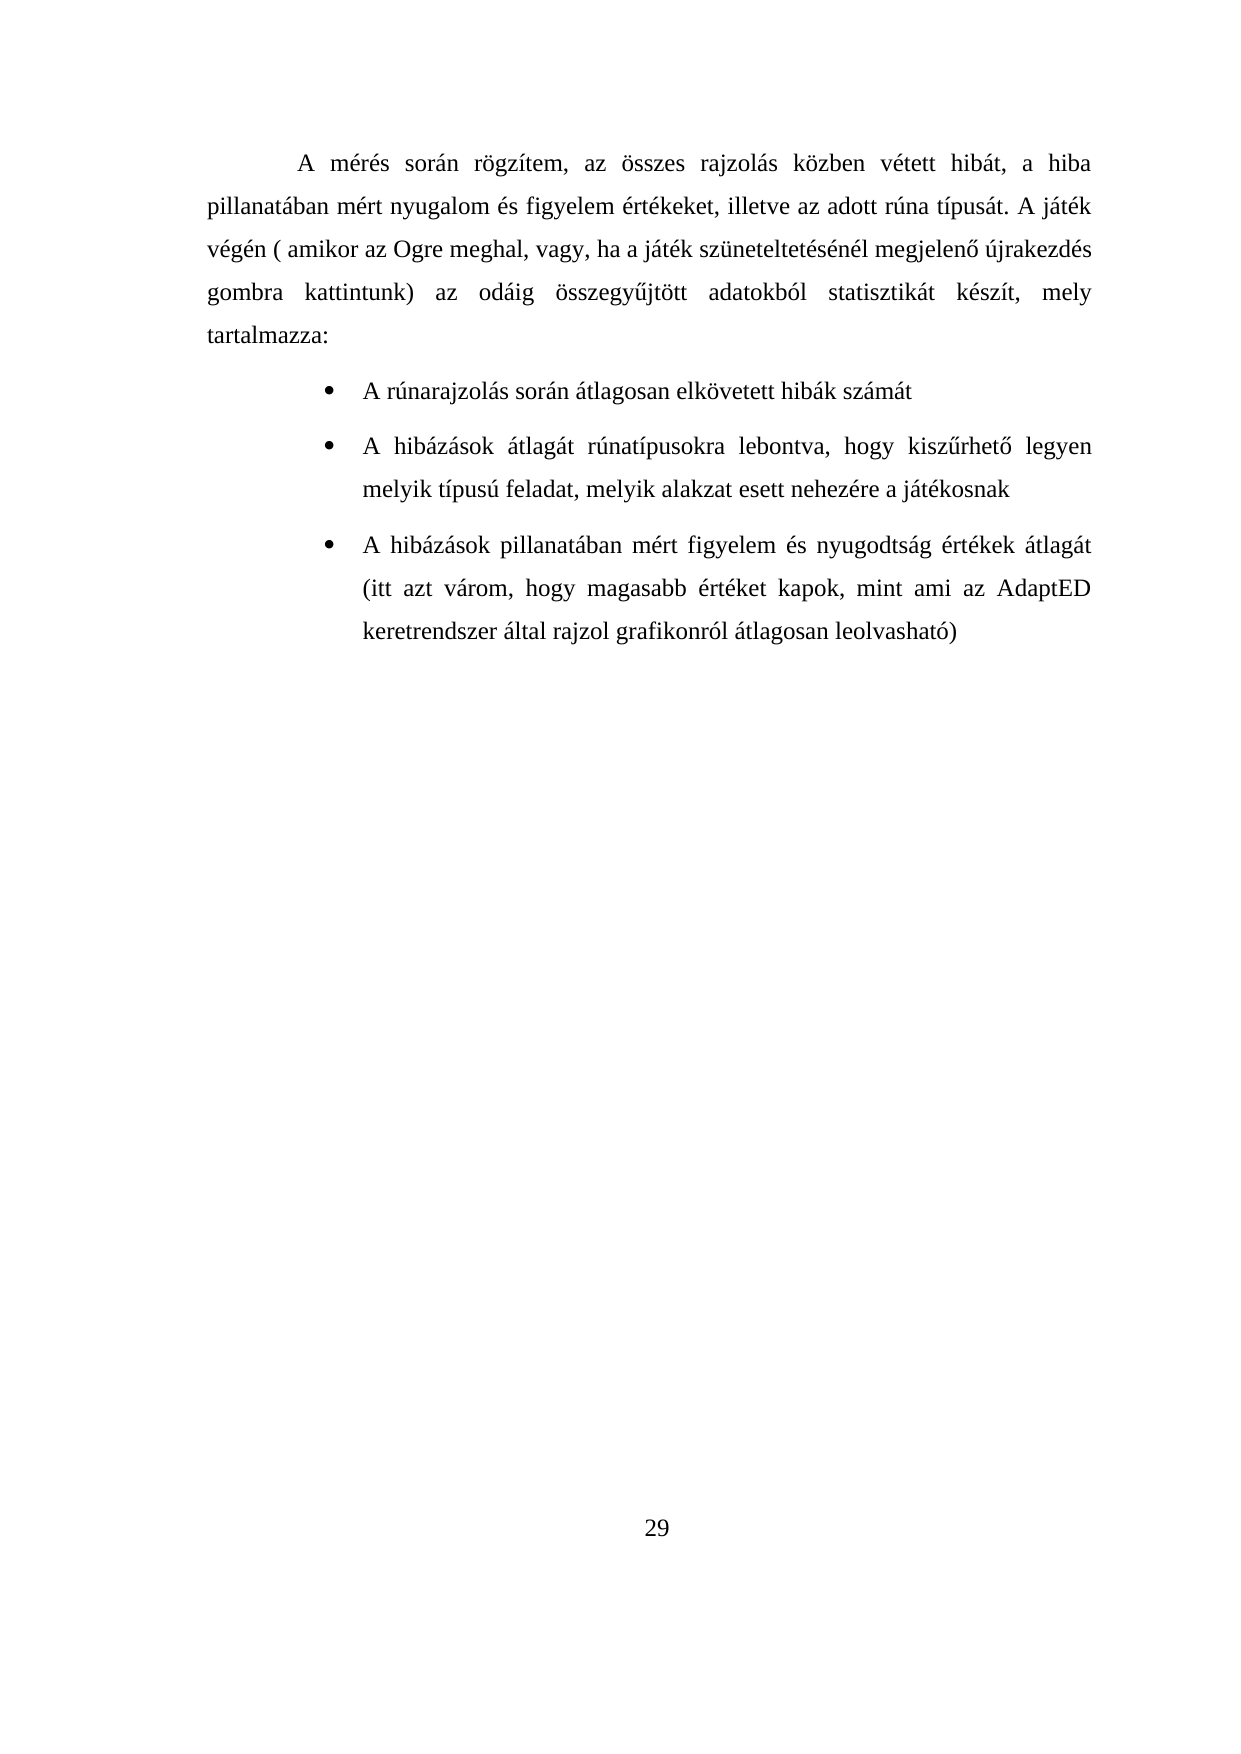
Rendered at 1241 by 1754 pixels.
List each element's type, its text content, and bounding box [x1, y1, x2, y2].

list A hibázások átlagát rúnatípusokra lebontva, hogy kiszűrhető legyen melyik típusú feladat, melyik alakzat esett nehezére a játékosnak [325, 431, 1092, 503]
list A hibázások pillanatában mért figyelem és nyugodtság értékek átlagát (itt azt várom, hogy magasabb értéket kapok, mint ami az AdaptED keretrendszer által rajzol grafikonról átlagosan leolvasható) [325, 530, 1092, 645]
text A mérés során rögzítem, az összes rajzolás közben vétett hibát, a hiba pillanatában mért nyugalom és figyelem értékeket, illetve az adott rúna típusát. A játék végén ( amikor az Ogre meghal, vagy, ha a játék szüneteltetésénél megjelenő újrakezdés gombra kattintunk) az odáig összegyűjtött adatokból statisztikát készít, mely tartalmazza: [207, 148, 1092, 349]
list A rúnarajzolás során átlagosan elkövetett hibák számát [325, 376, 1092, 404]
